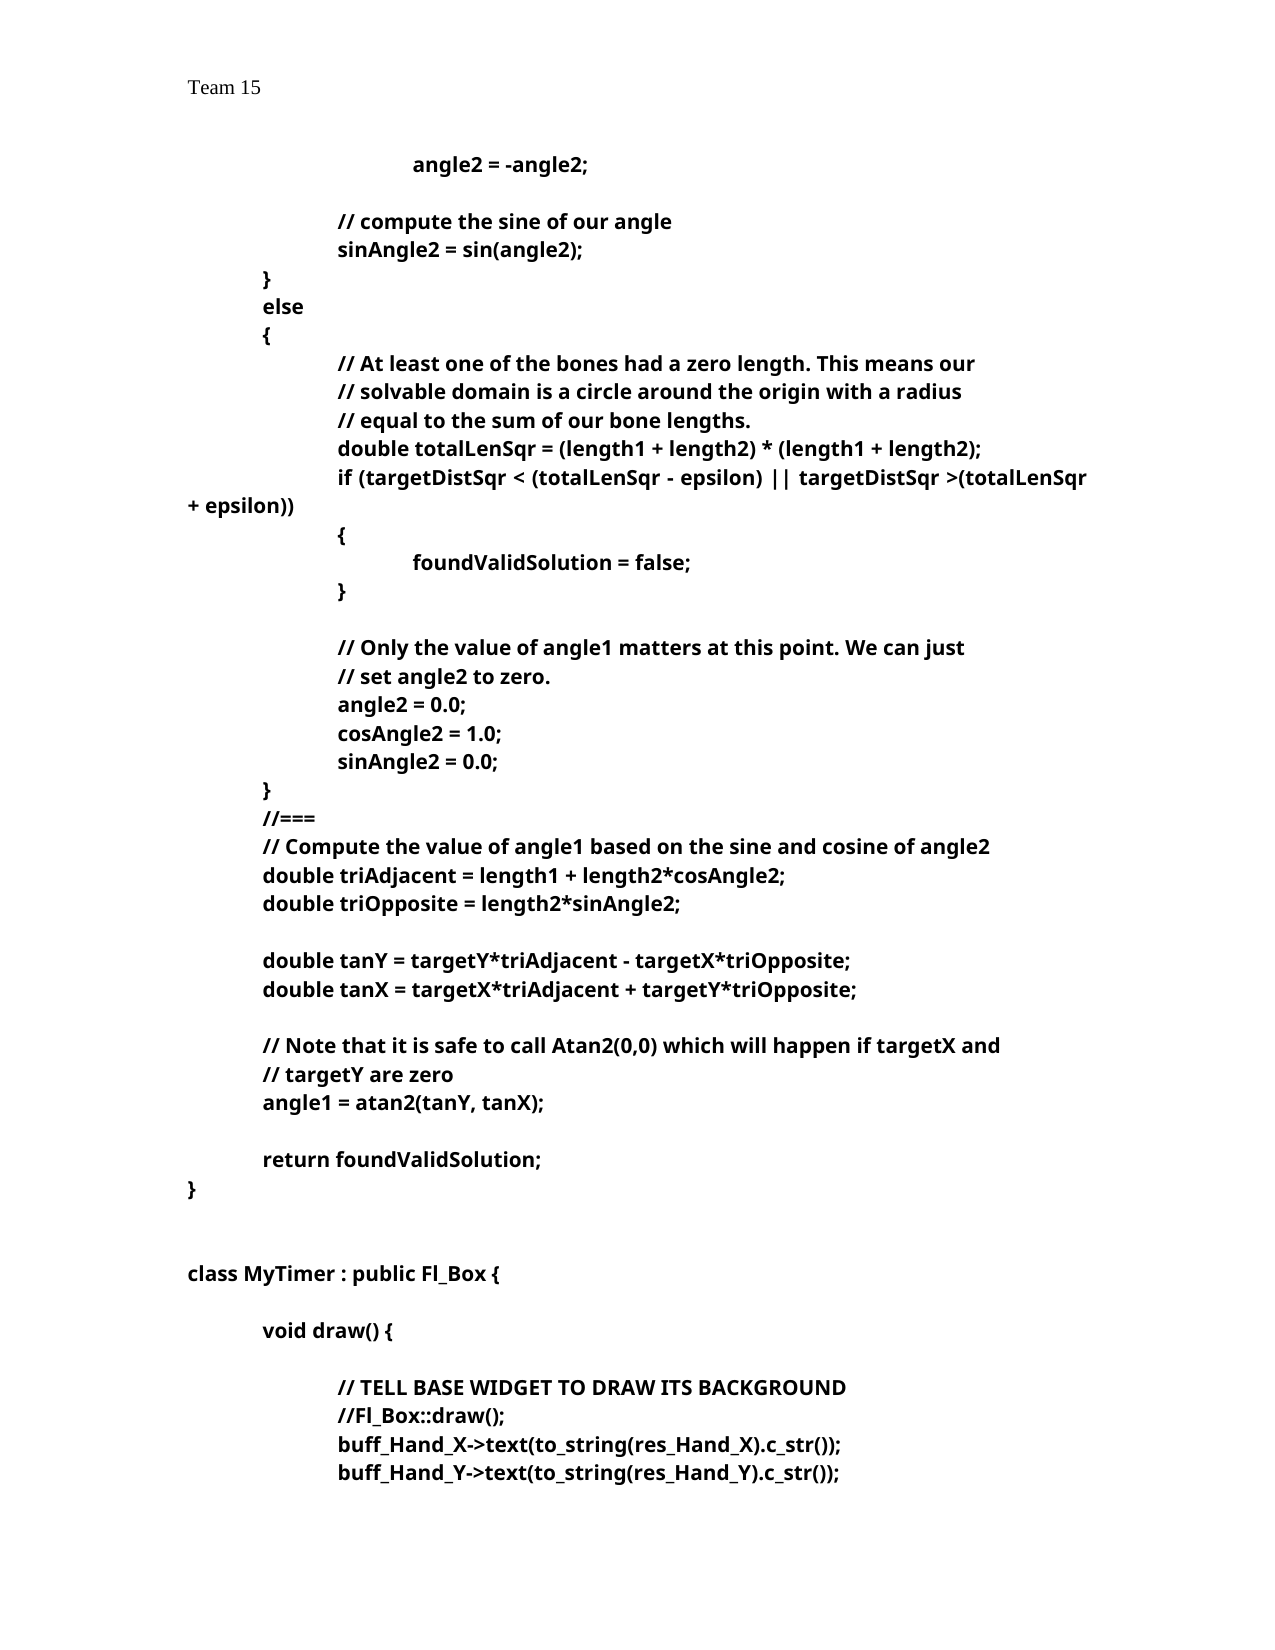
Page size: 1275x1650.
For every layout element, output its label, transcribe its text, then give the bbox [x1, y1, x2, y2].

text double tanX = targetX*triAdjacent + targetY*triOpposite; [187, 975, 1087, 1003]
text //Fl_Box::draw(); [187, 1401, 1087, 1430]
text // At least one of the bones had a zero length. This means our [187, 349, 1087, 377]
text } [187, 776, 1087, 804]
text } [187, 1174, 1087, 1202]
text } [187, 264, 1087, 292]
text // Only the value of angle1 matters at this point. We can just [187, 633, 1087, 662]
text cosAngle2 = 1.0; [187, 719, 1087, 747]
text class MyTimer : public Fl_Box { [187, 1259, 1087, 1287]
text else [187, 292, 1087, 321]
text angle1 = atan2(tanY, tanX); [187, 1088, 1087, 1117]
text sinAngle2 = sin(angle2); [187, 235, 1087, 264]
text angle2 = 0.0; [187, 690, 1087, 719]
text double tanY = targetY*triAdjacent - targetX*triOpposite; [187, 946, 1087, 975]
text // Note that it is safe to call Atan2(0,0) which will happen if targetX and [187, 1032, 1087, 1060]
text if (targetDistSqr < (totalLenSqr - epsilon) || targetDistSqr >(totalLenSqr + epsilon)) [187, 463, 1087, 520]
text //=== [187, 804, 1087, 832]
text angle2 = -angle2; [187, 150, 1087, 178]
text return foundValidSolution; [187, 1145, 1087, 1174]
text double triAdjacent = length1 + length2*cosAngle2; [187, 861, 1087, 889]
text void draw() { [187, 1316, 1087, 1344]
text } [187, 577, 1087, 605]
text double triOpposite = length2*sinAngle2; [187, 889, 1087, 918]
text buff_Hand_Y->text(to_string(res_Hand_Y).c_str()); [187, 1458, 1087, 1487]
text { [187, 520, 1087, 548]
text // solvable domain is a circle around the origin with a radius [187, 377, 1087, 406]
text // targetY are zero [187, 1060, 1087, 1088]
text // Compute the value of angle1 based on the sine and cosine of angle2 [187, 832, 1087, 861]
text // equal to the sum of our bone lengths. [187, 406, 1087, 434]
text sinAngle2 = 0.0; [187, 747, 1087, 776]
text // set angle2 to zero. [187, 662, 1087, 690]
text foundValidSolution = false; [187, 548, 1087, 577]
text // TELL BASE WIDGET TO DRAW ITS BACKGROUND [187, 1373, 1087, 1401]
text buff_Hand_X->text(to_string(res_Hand_X).c_str()); [187, 1430, 1087, 1458]
text // compute the sine of our angle [187, 207, 1087, 235]
text double totalLenSqr = (length1 + length2) * (length1 + length2); [187, 434, 1087, 463]
text { [187, 321, 1087, 349]
